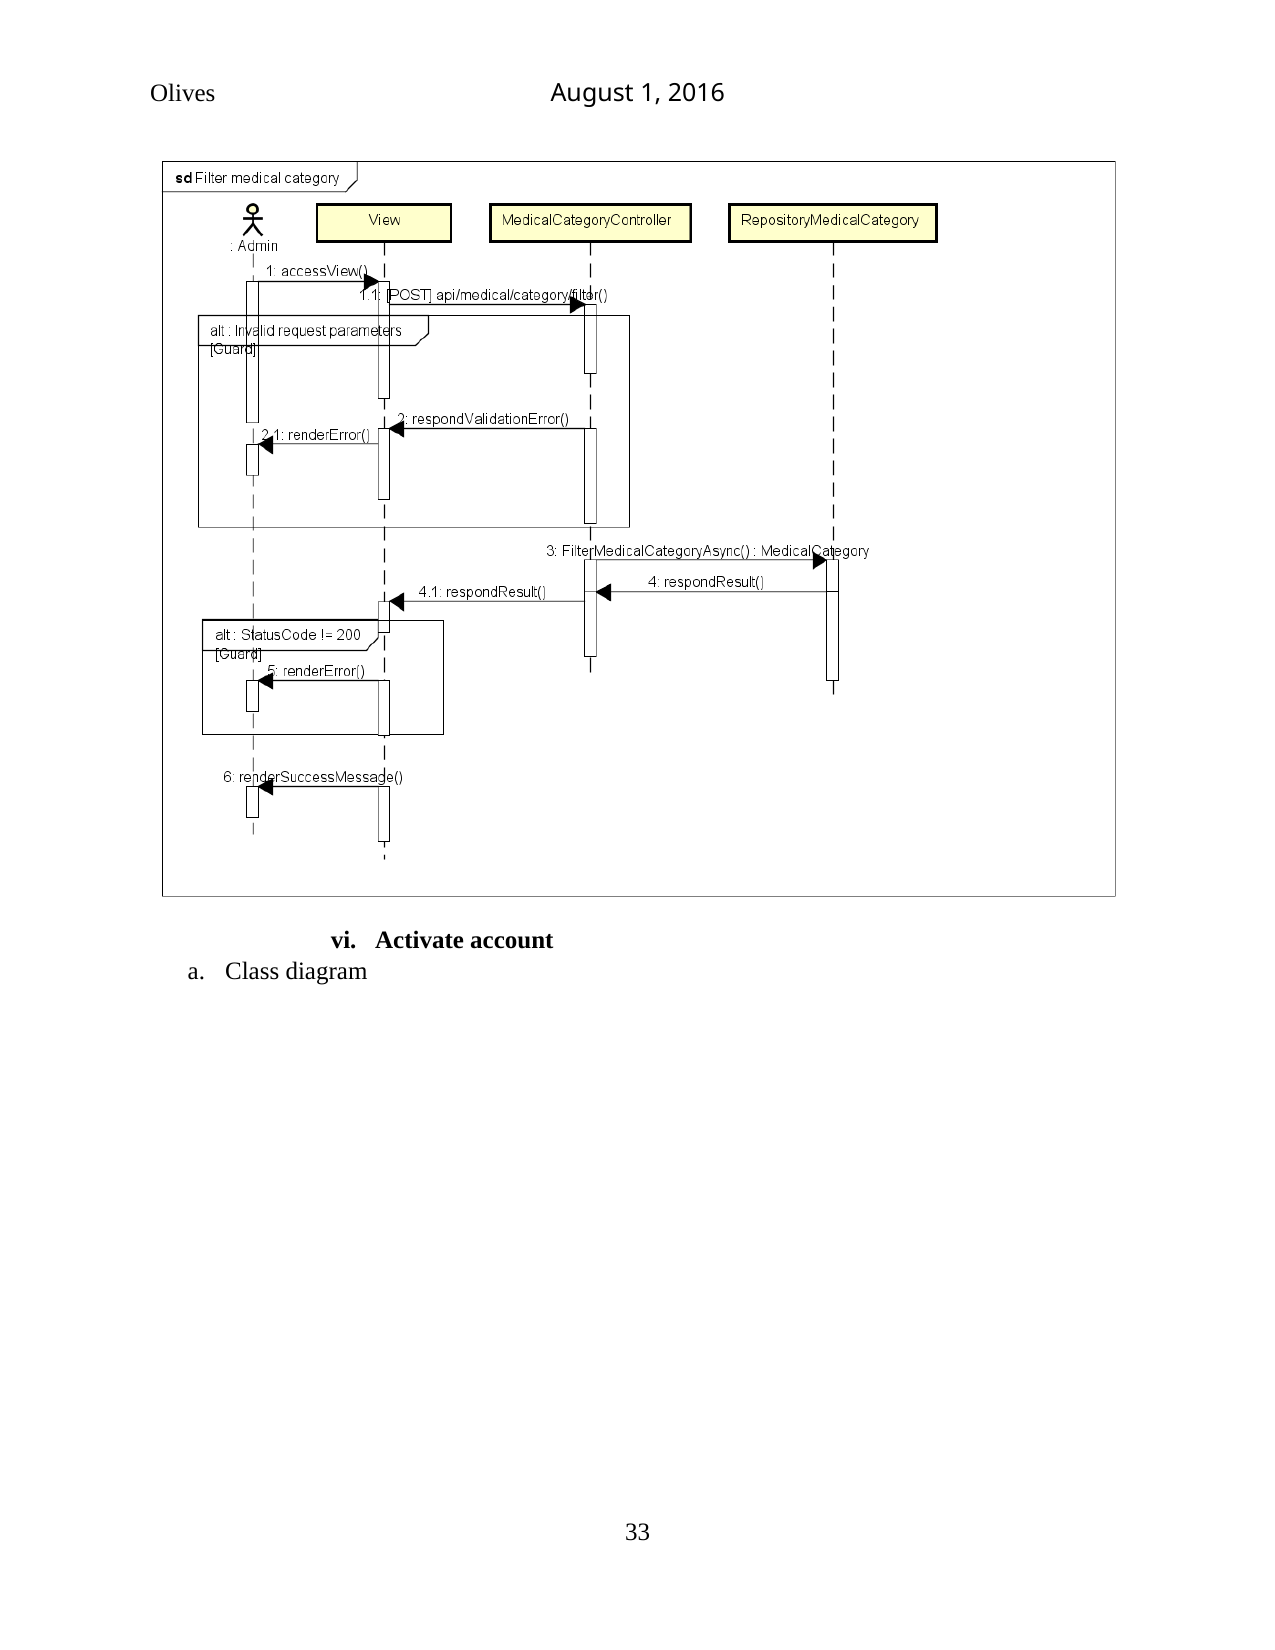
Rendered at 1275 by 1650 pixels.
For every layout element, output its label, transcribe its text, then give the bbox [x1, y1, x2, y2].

list Class diagram [187, 956, 1125, 985]
subtitle Activate account [356, 925, 1125, 954]
picture [150, 150, 1125, 907]
